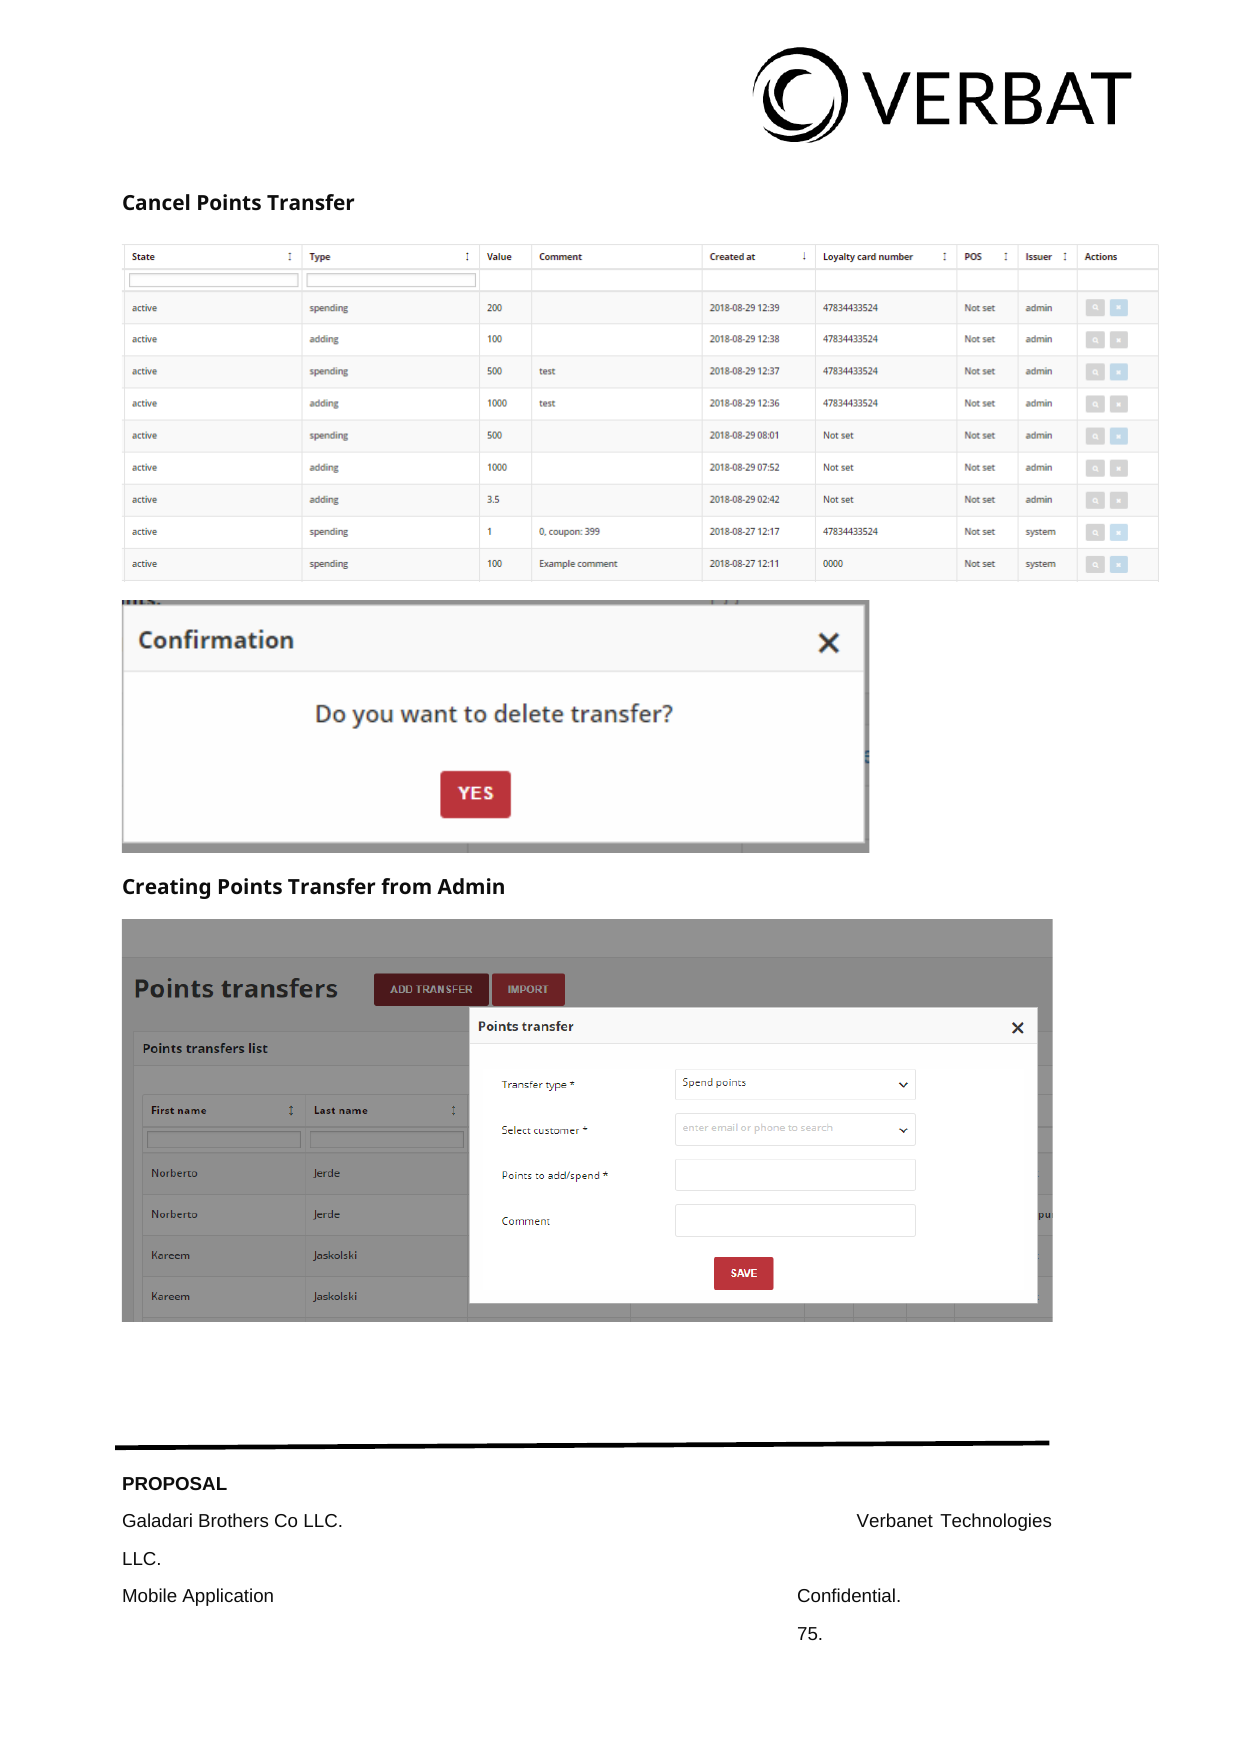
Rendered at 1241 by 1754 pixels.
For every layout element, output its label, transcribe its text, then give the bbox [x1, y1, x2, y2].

picture [121, 919, 1053, 1322]
text Cancel Points Transfer [122, 188, 1053, 217]
text Creating Points Transfer from Admin [122, 872, 1053, 900]
picture [121, 600, 870, 853]
picture [121, 231, 1165, 582]
picture [748, 42, 1136, 142]
